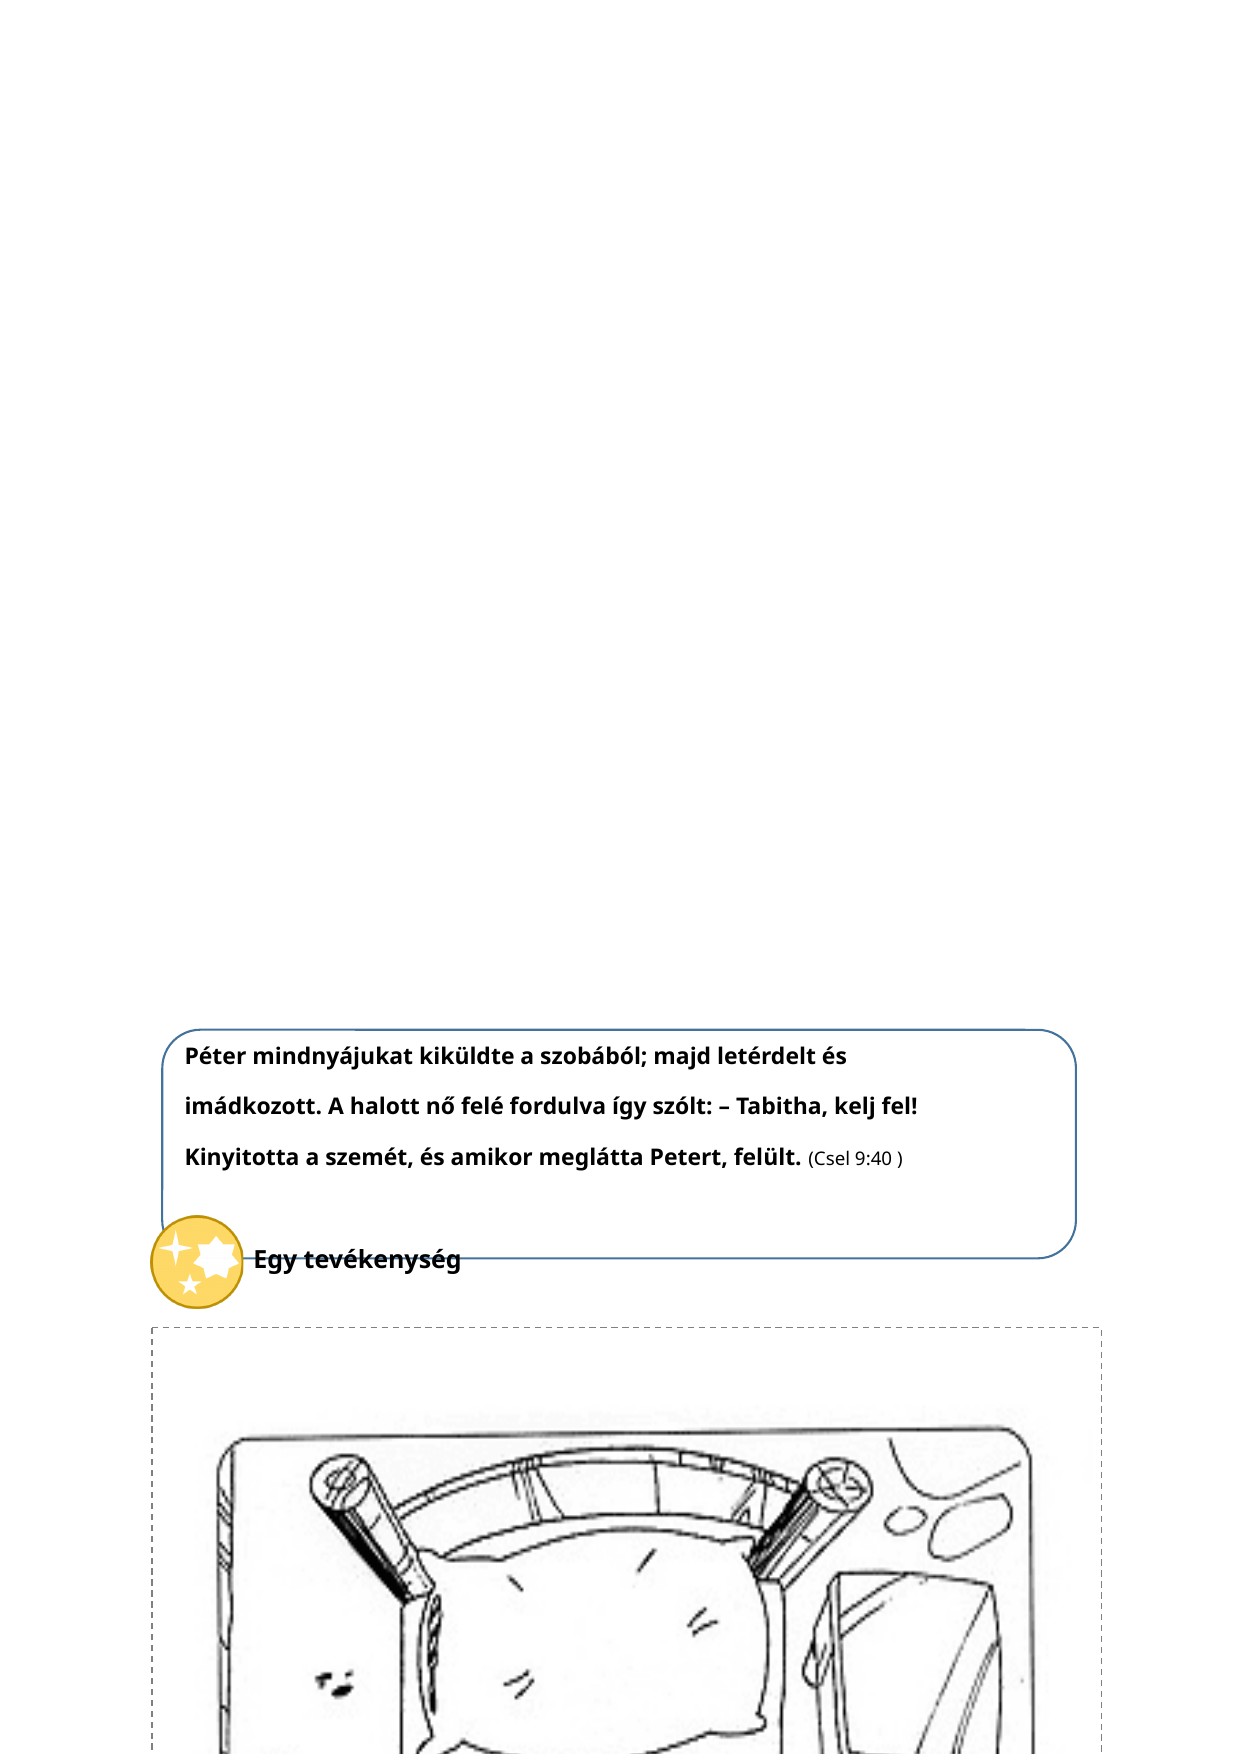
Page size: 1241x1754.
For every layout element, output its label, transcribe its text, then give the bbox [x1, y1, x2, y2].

text Kinyitotta a szemét, és amikor meglátta Petert, felült. (Csel 9:40 ) [150, 1141, 1090, 1172]
text Egy tevékenység [244, 1241, 1090, 1275]
picture [150, 1215, 244, 1309]
text imádkozott. A halott nő felé fordulva így szólt: – Tabitha, kelj fel! [150, 1090, 1090, 1121]
text Péter mindnyájukat kiküldte a szobából; majd letérdelt és [150, 1040, 1090, 1071]
picture [152, 1328, 1101, 1754]
